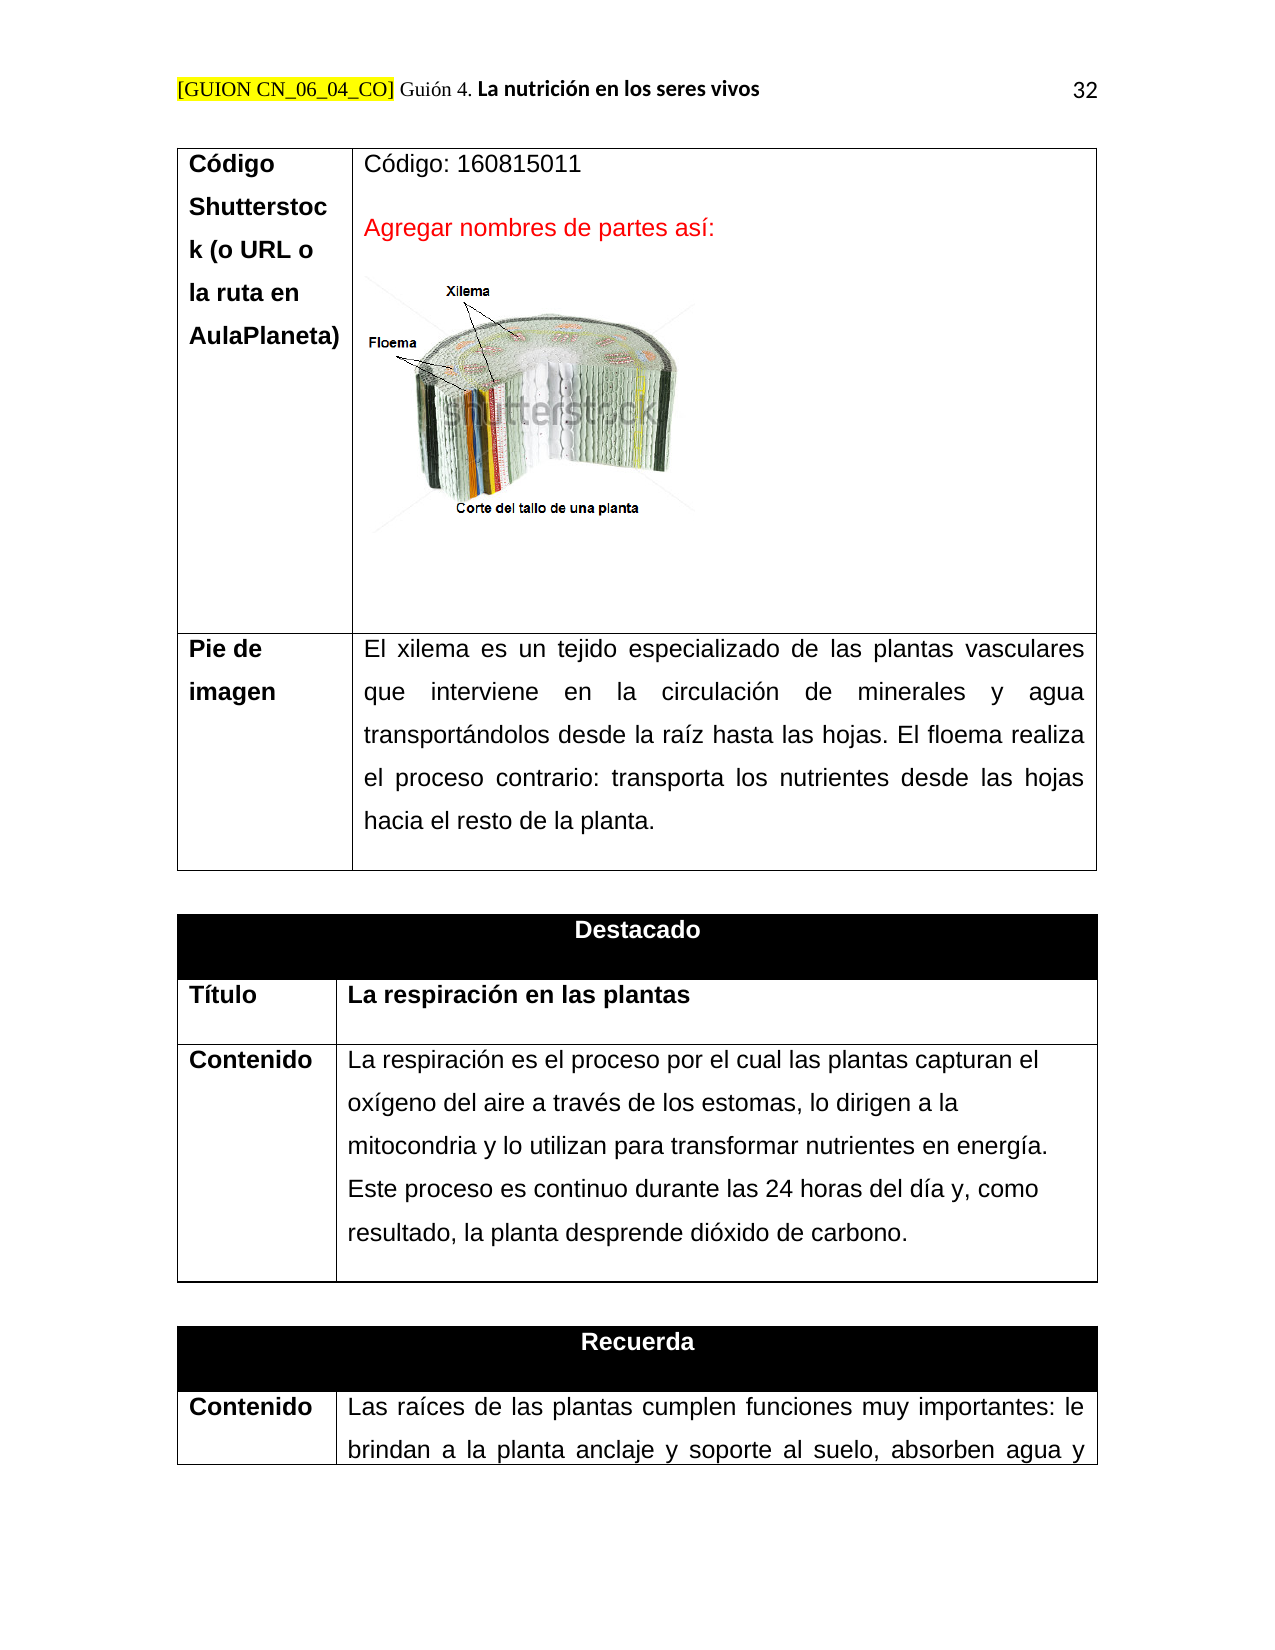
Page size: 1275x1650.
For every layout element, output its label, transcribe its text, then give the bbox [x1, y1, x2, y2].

table_cell Título [178, 980, 336, 1044]
table_header Destacado [178, 915, 1097, 979]
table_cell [337, 1392, 1097, 1463]
table_cell La respiración es el proceso por el cual las plantas capturan el oxígeno del aire a través de los estomas, lo dirigen a la mitocondria y lo utilizan para transformar nutrientes en energía. Este proceso es continuo durante las 24 horas del día y, como resultado, la planta desprende dióxido de carbono. [337, 1045, 1097, 1281]
table_cell Pie de imagen [178, 634, 352, 870]
table_cell Código: 160815011 Agregar nombres de partes así: [353, 149, 1096, 633]
table_cell Código Shutterstock (o URL o la ruta en AulaPlaneta) [178, 149, 352, 633]
table_cell La respiración en las plantas [337, 980, 1097, 1044]
table_cell El xilema es un tejido especializado de las plantas vasculares que interviene en la circulación de minerales y agua transportándolos desde la raíz hasta las hojas. El floema realiza el proceso contrario: transporta los nutrientes desde las hojas hacia el resto de la planta. [353, 634, 1096, 870]
table_cell Contenido [178, 1392, 336, 1463]
table_header Recuerda [178, 1327, 1097, 1391]
table_cell Contenido [178, 1045, 336, 1281]
picture [363, 276, 695, 533]
